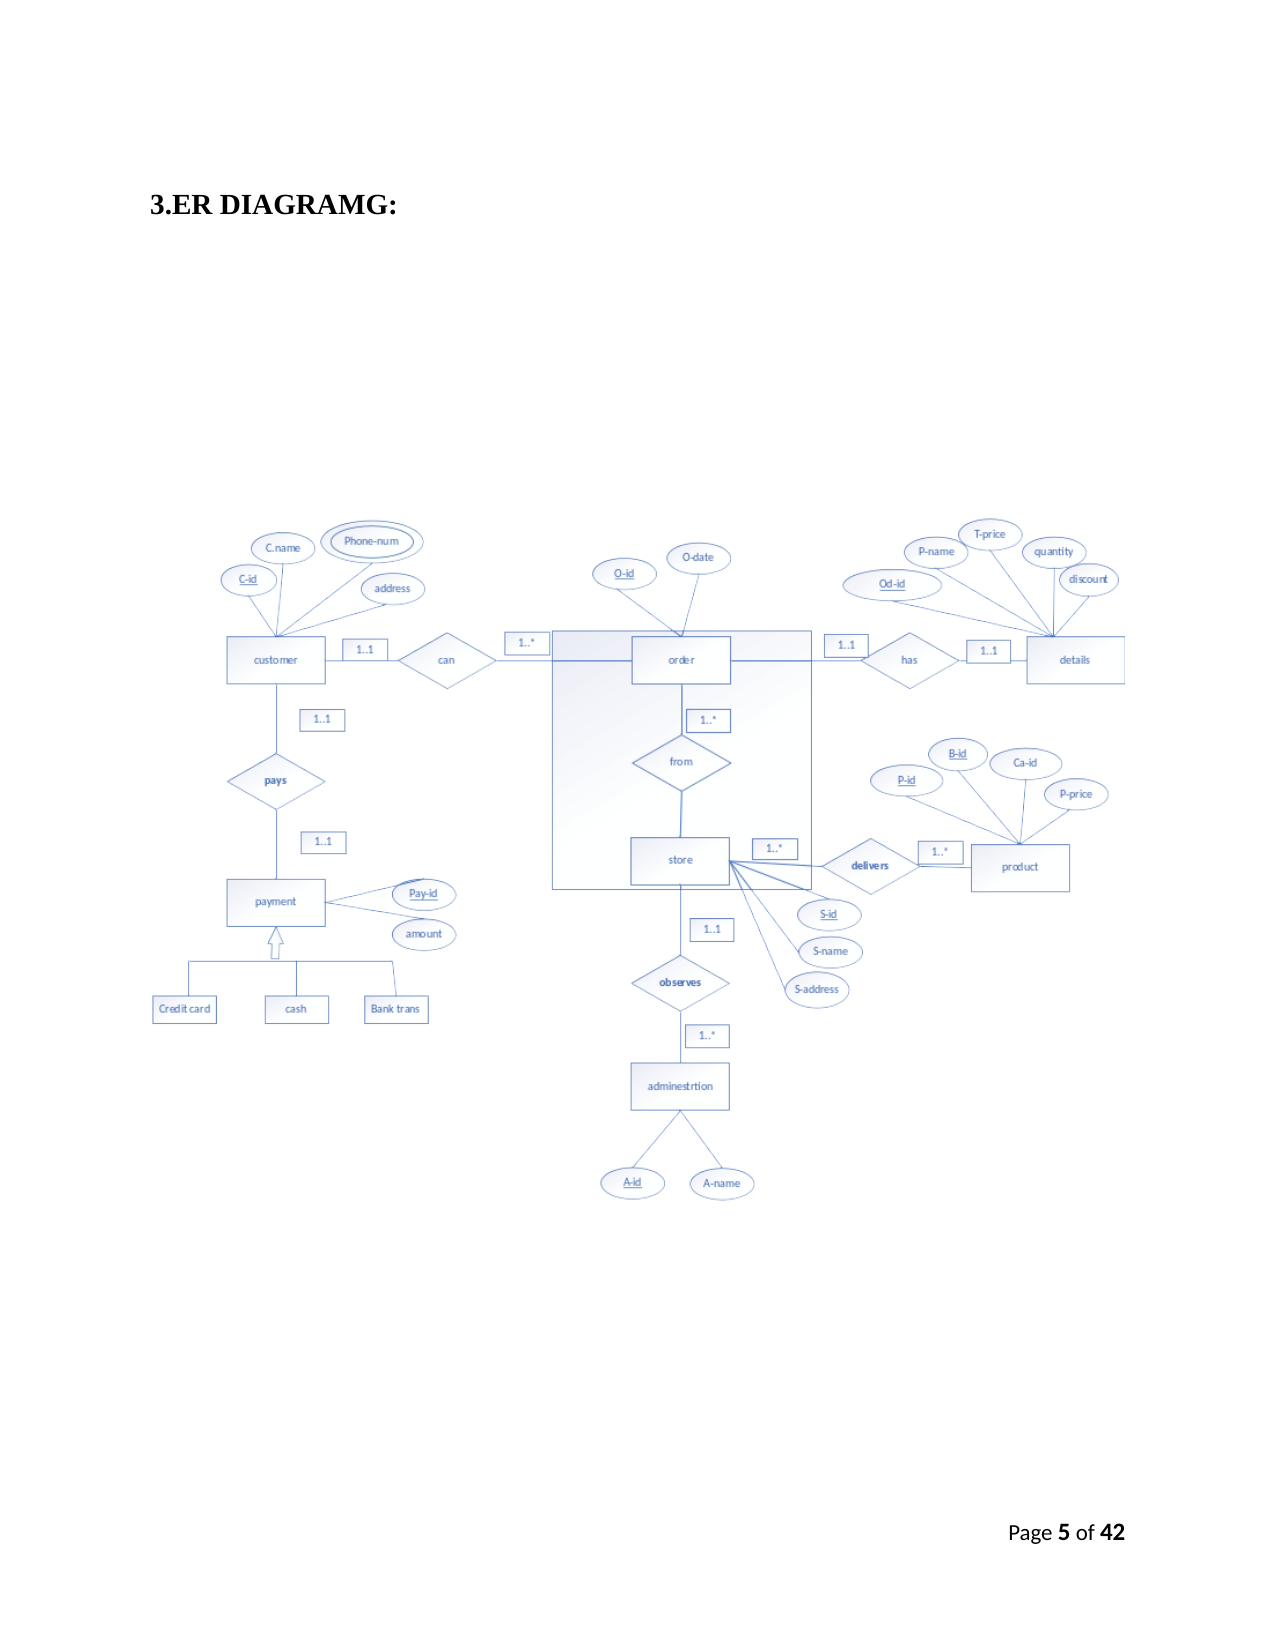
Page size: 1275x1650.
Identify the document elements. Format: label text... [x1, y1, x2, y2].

text 3.ER DIAGRAMG: [150, 187, 1125, 221]
